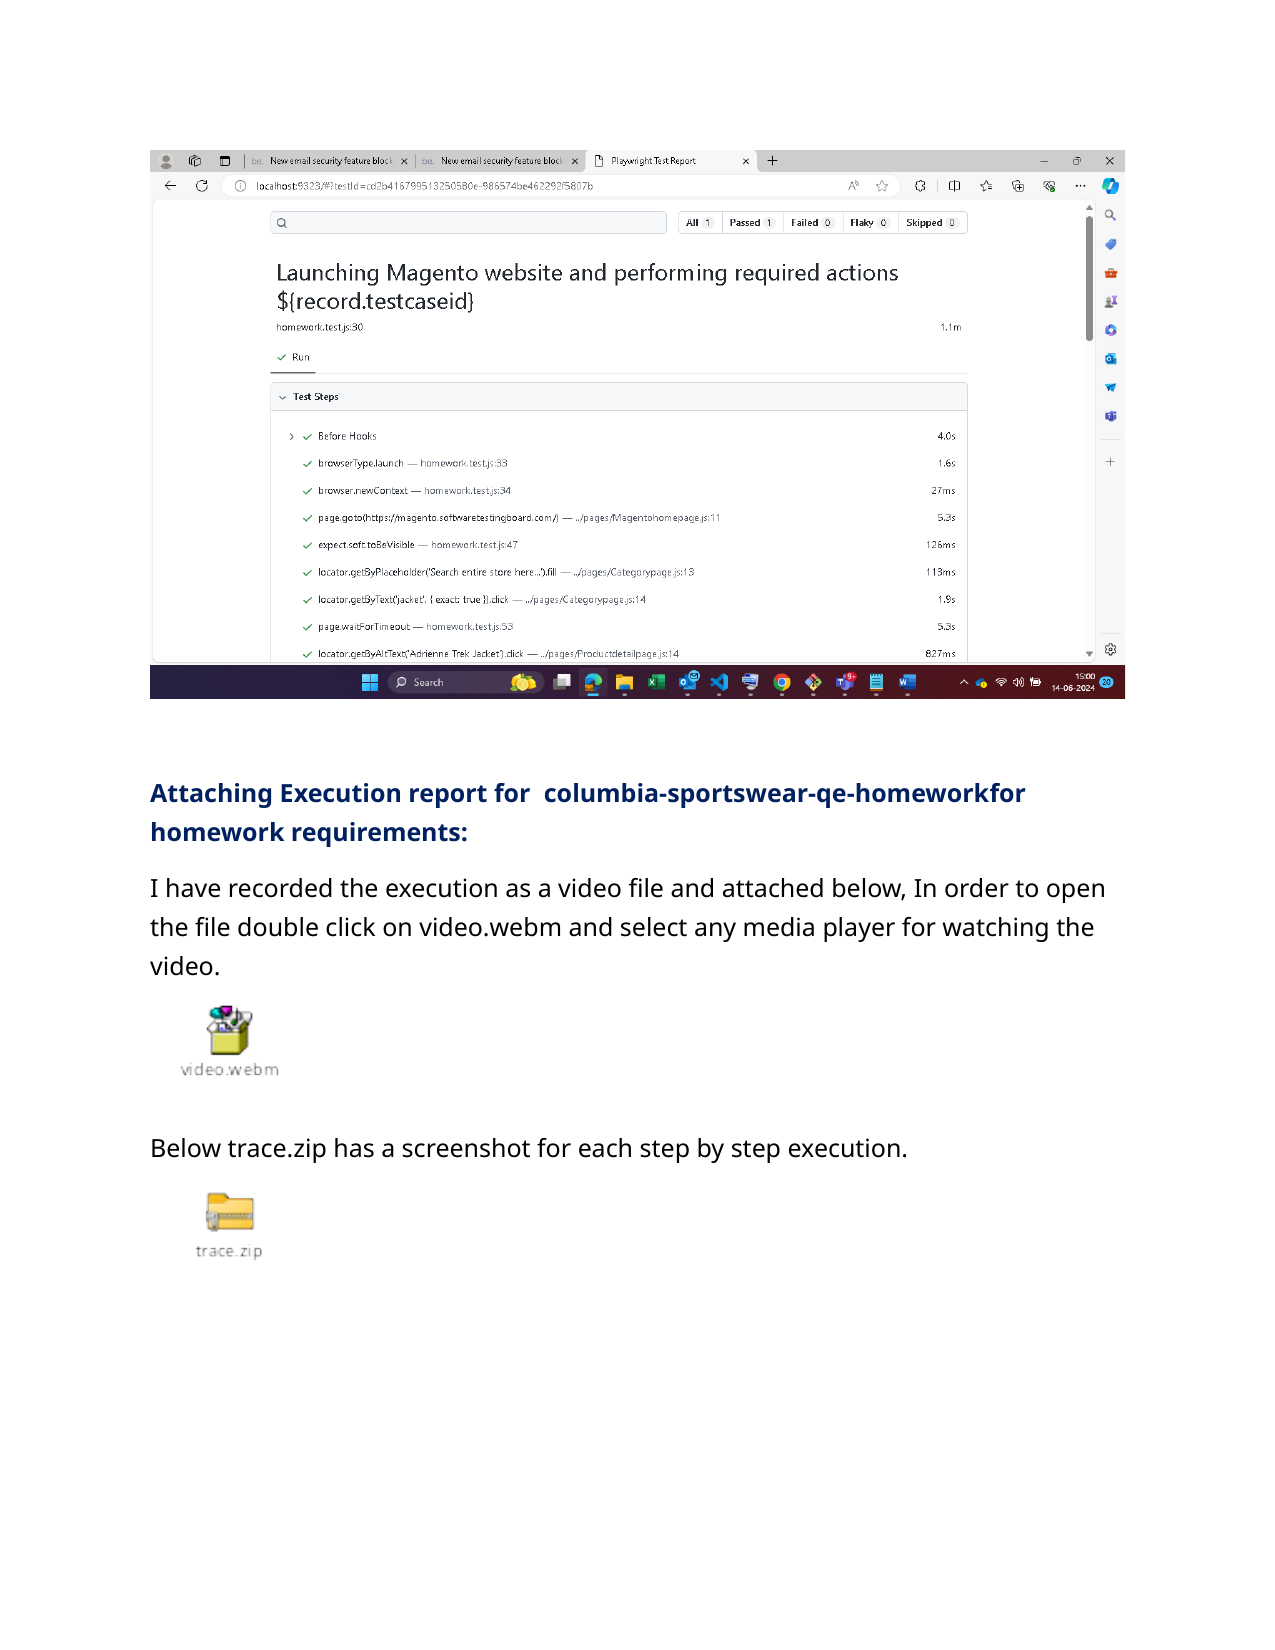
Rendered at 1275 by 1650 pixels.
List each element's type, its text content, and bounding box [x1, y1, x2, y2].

text I have recorded the execution as a video file and attached below, In order to open the file double click on video.webm and select any media player for watching the video. [150, 871, 1125, 983]
text Below trace.zip has a screenshot for each step by step execution. [150, 1131, 1125, 1164]
text Attaching Execution report for columbia-sportswear-qe-homeworkfor homework requirements: [150, 776, 1125, 849]
picture [150, 150, 1125, 699]
